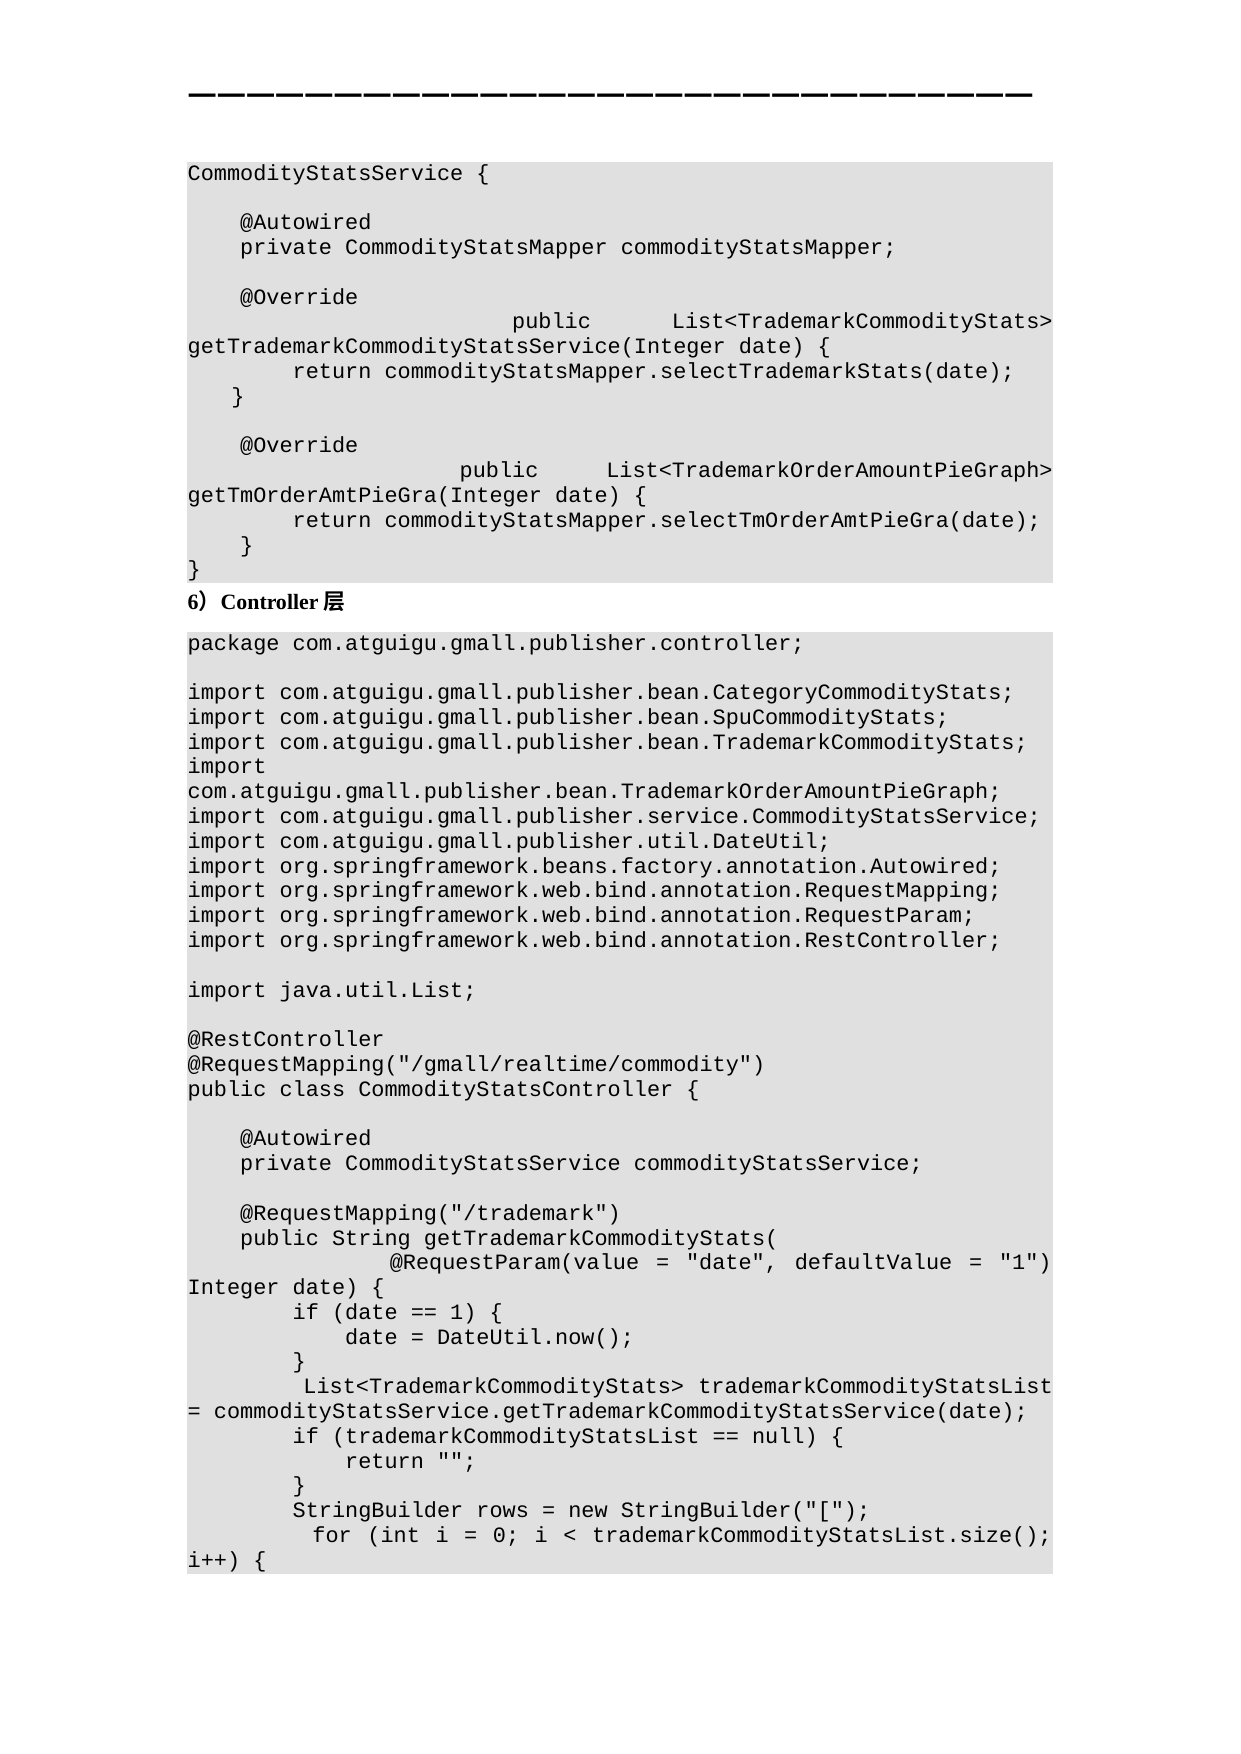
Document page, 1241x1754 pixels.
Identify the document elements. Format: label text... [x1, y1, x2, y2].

text import com.atguigu.gmall.publisher.util.DateUtil; [187, 830, 1053, 855]
text import com.atguigu.gmall.publisher.bean.TrademarkCommodityStats; [187, 731, 1053, 756]
text StringBuilder rows = new StringBuilder("["); [187, 1499, 1053, 1524]
text for (int i = 0; i < trademarkCommodityStatsList.size(); i++) { [187, 1524, 1053, 1574]
text } [187, 1475, 1053, 1499]
text @RestController [187, 1028, 1053, 1053]
text @RequestMapping("/gmall/realtime/commodity") [187, 1053, 1053, 1078]
text public List<TrademarkOrderAmountPieGraph> getTmOrderAmtPieGra(Integer date) { [187, 459, 1053, 509]
text import org.springframework.web.bind.annotation.RequestParam; [187, 904, 1053, 929]
text package com.atguigu.gmall.publisher.controller; [187, 632, 1053, 657]
text } [187, 559, 1053, 583]
text public String getTrademarkCommodityStats( [187, 1227, 1053, 1252]
text @Override [187, 435, 1053, 459]
text if (trademarkCommodityStatsList == null) { [187, 1425, 1053, 1450]
text import com.atguigu.gmall.publisher.bean.TrademarkOrderAmountPieGraph; [187, 756, 1053, 805]
text } [187, 1351, 1053, 1376]
text private CommodityStatsService commodityStatsService; [187, 1152, 1053, 1177]
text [187, 162, 1053, 187]
text @Override [187, 286, 1053, 311]
text } [187, 534, 1053, 559]
text import org.springframework.web.bind.annotation.RequestMapping; [187, 880, 1053, 904]
text public class CommodityStatsController { [187, 1078, 1053, 1103]
text if (date == 1) { [187, 1301, 1053, 1326]
text import com.atguigu.gmall.publisher.bean.SpuCommodityStats; [187, 706, 1053, 731]
text } [187, 385, 1053, 410]
text 6）Controller 层 [187, 583, 1053, 616]
text @Autowired [187, 212, 1053, 236]
text List<TrademarkCommodityStats> trademarkCommodityStatsList = commodityStatsService.getTrademarkCommodityStatsService(date); [187, 1376, 1053, 1425]
text import java.util.List; [187, 979, 1053, 1004]
text @RequestMapping("/trademark") [187, 1202, 1053, 1227]
text private CommodityStatsMapper commodityStatsMapper; [187, 236, 1053, 261]
text return ""; [187, 1450, 1053, 1475]
text return commodityStatsMapper.selectTrademarkStats(date); [187, 360, 1053, 385]
text @Autowired [187, 1128, 1053, 1152]
text import com.atguigu.gmall.publisher.service.CommodityStatsService; [187, 805, 1053, 830]
text import org.springframework.web.bind.annotation.RestController; [187, 929, 1053, 954]
text @RequestParam(value = "date", defaultValue = "1") Integer date) { [187, 1252, 1053, 1301]
text import org.springframework.beans.factory.annotation.Autowired; [187, 855, 1053, 880]
text public List<TrademarkCommodityStats> getTrademarkCommodityStatsService(Integer date) { [187, 311, 1053, 360]
text import com.atguigu.gmall.publisher.bean.CategoryCommodityStats; [187, 681, 1053, 706]
text date = DateUtil.now(); [187, 1326, 1053, 1351]
text return commodityStatsMapper.selectTmOrderAmtPieGra(date); [187, 509, 1053, 534]
